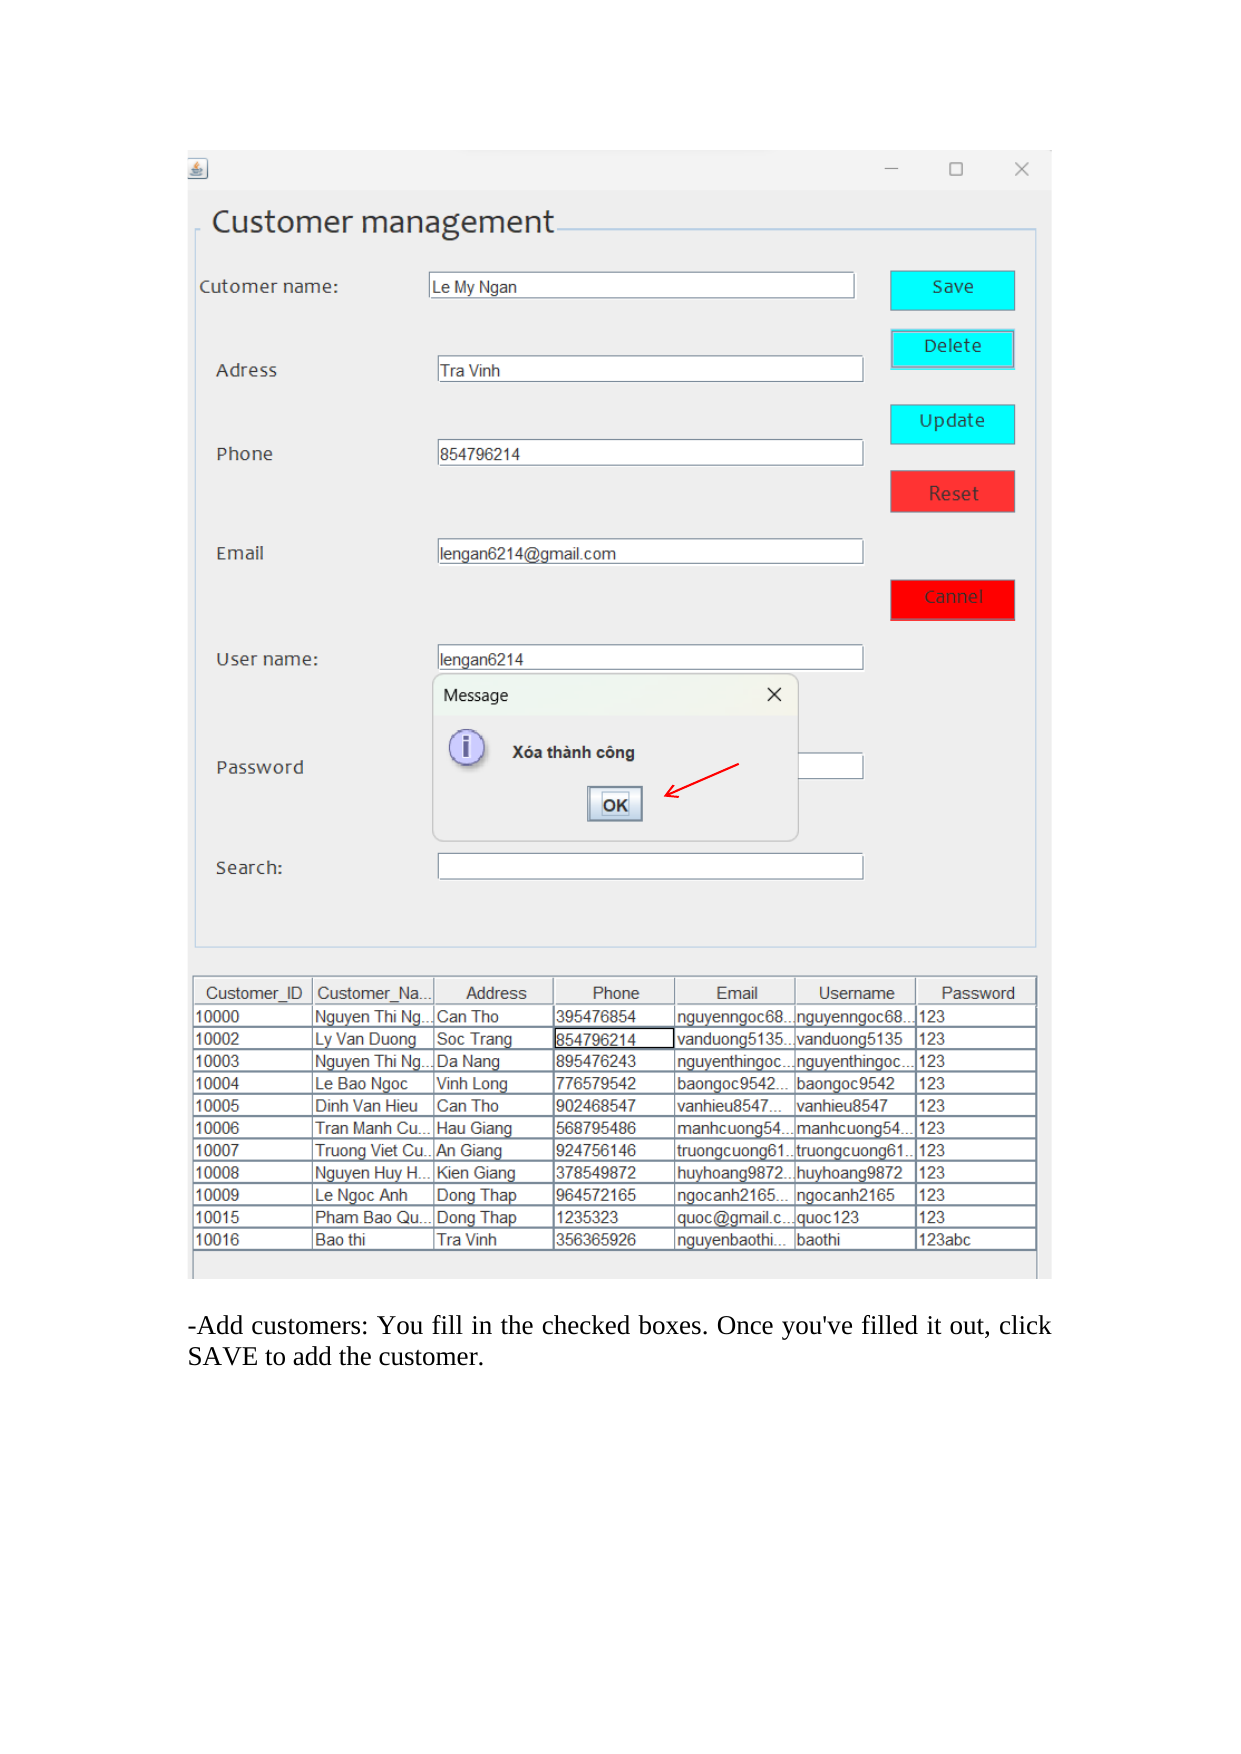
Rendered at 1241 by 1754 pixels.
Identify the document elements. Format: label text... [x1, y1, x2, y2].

picture [187, 150, 1052, 1279]
text -Add customers: You fill in the checked boxes. Once you've filled it out, click SAVE to add the customer. [187, 1309, 1053, 1372]
